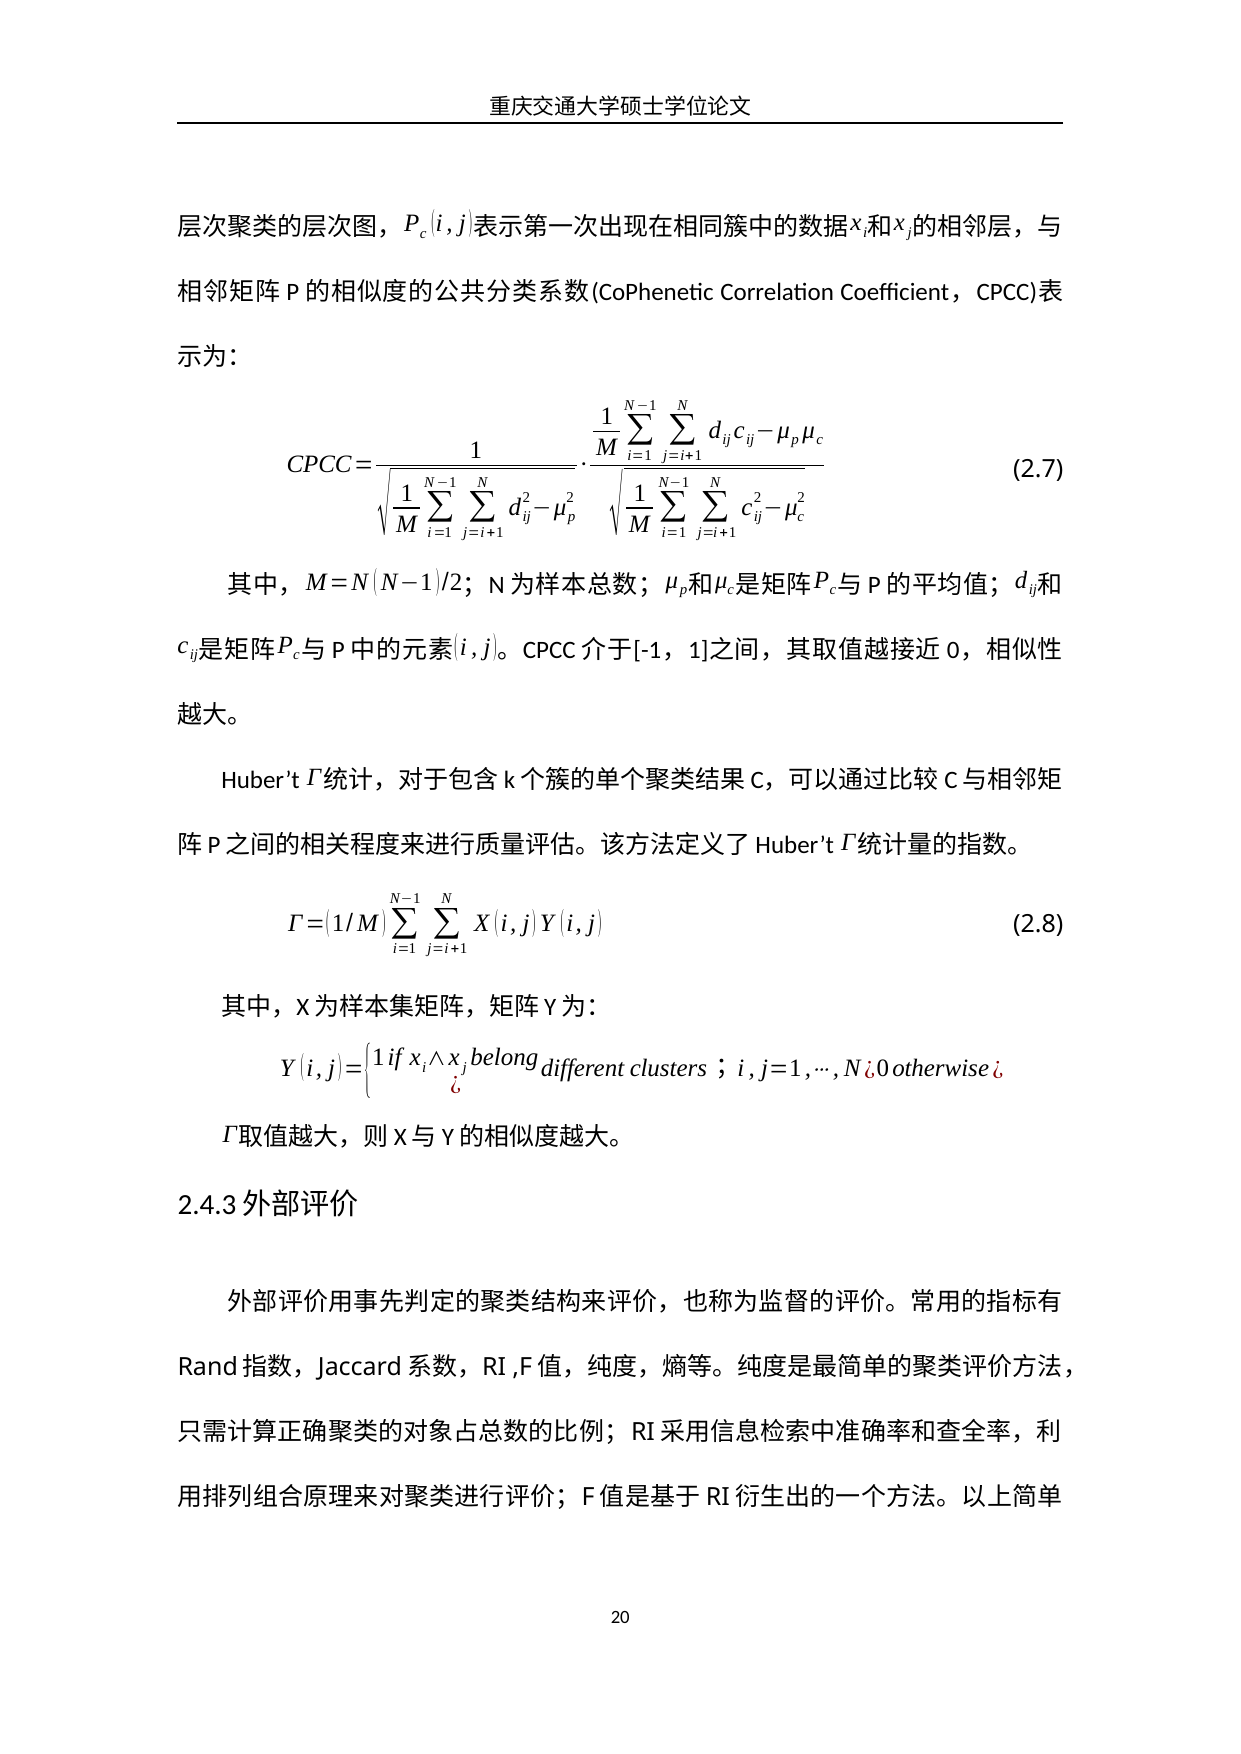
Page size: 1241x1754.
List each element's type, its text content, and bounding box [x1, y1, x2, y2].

text 其中，；N为样本总数；和是矩阵与P的平均值；和是矩阵与P中的元素。CPCC介于[-1，1]之间，其取值越接近0，相似性越大。 [177, 550, 1063, 745]
text (2.8) [177, 875, 1063, 972]
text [177, 192, 1063, 387]
text 其中，X为样本集矩阵，矩阵Y为： [177, 972, 1063, 1037]
subtitle 2.4.3外部评价 [177, 1169, 1063, 1234]
text Huber’t 统计，对于包含k个簇的单个聚类结果C，可以通过比较C与相邻矩阵P之间的相关程度来进行质量评估。该方法定义了Huber’t 统计量的指数。 [177, 745, 1063, 875]
text 取值越大，则X与Y的相似度越大。 [177, 1102, 1063, 1167]
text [177, 1267, 1063, 1527]
text (2.7) [177, 387, 1063, 550]
